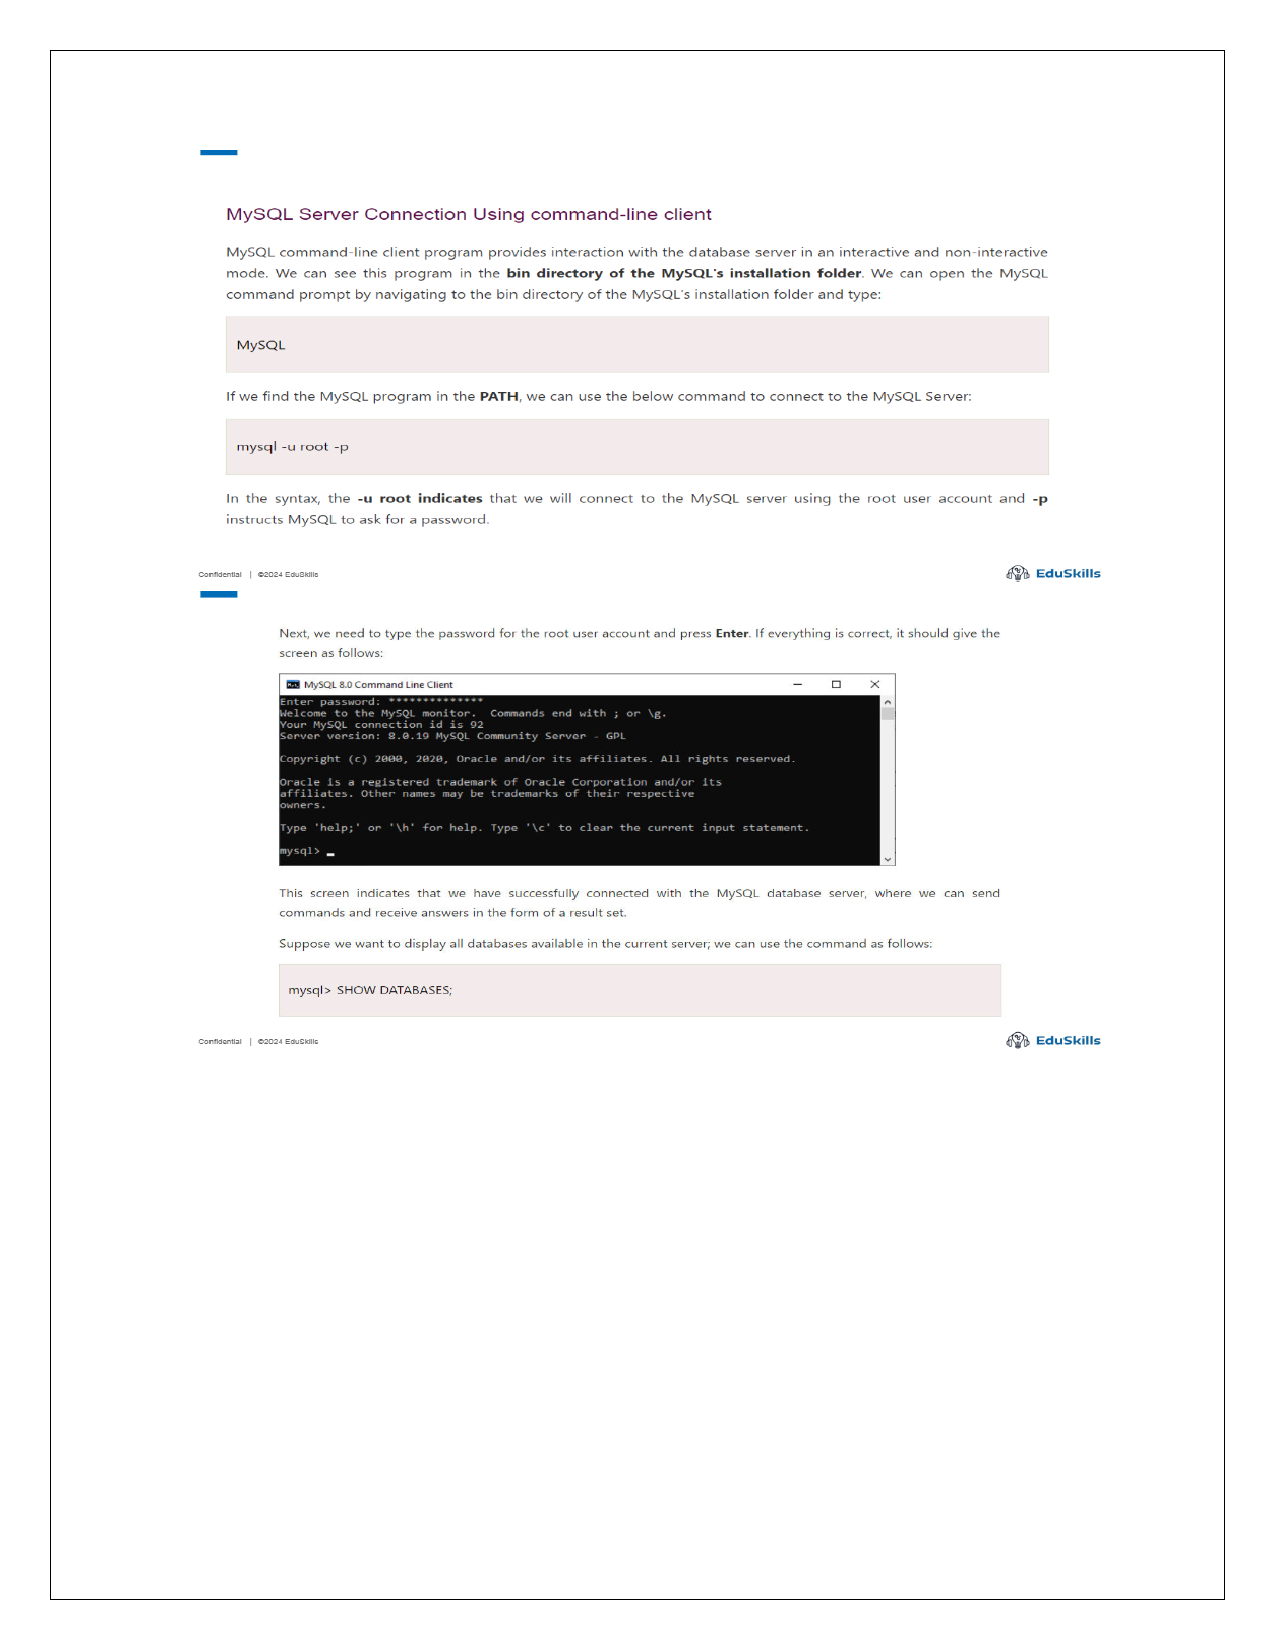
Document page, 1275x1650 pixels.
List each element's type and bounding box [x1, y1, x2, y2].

picture [150, 150, 1126, 587]
picture [150, 591, 1126, 1055]
